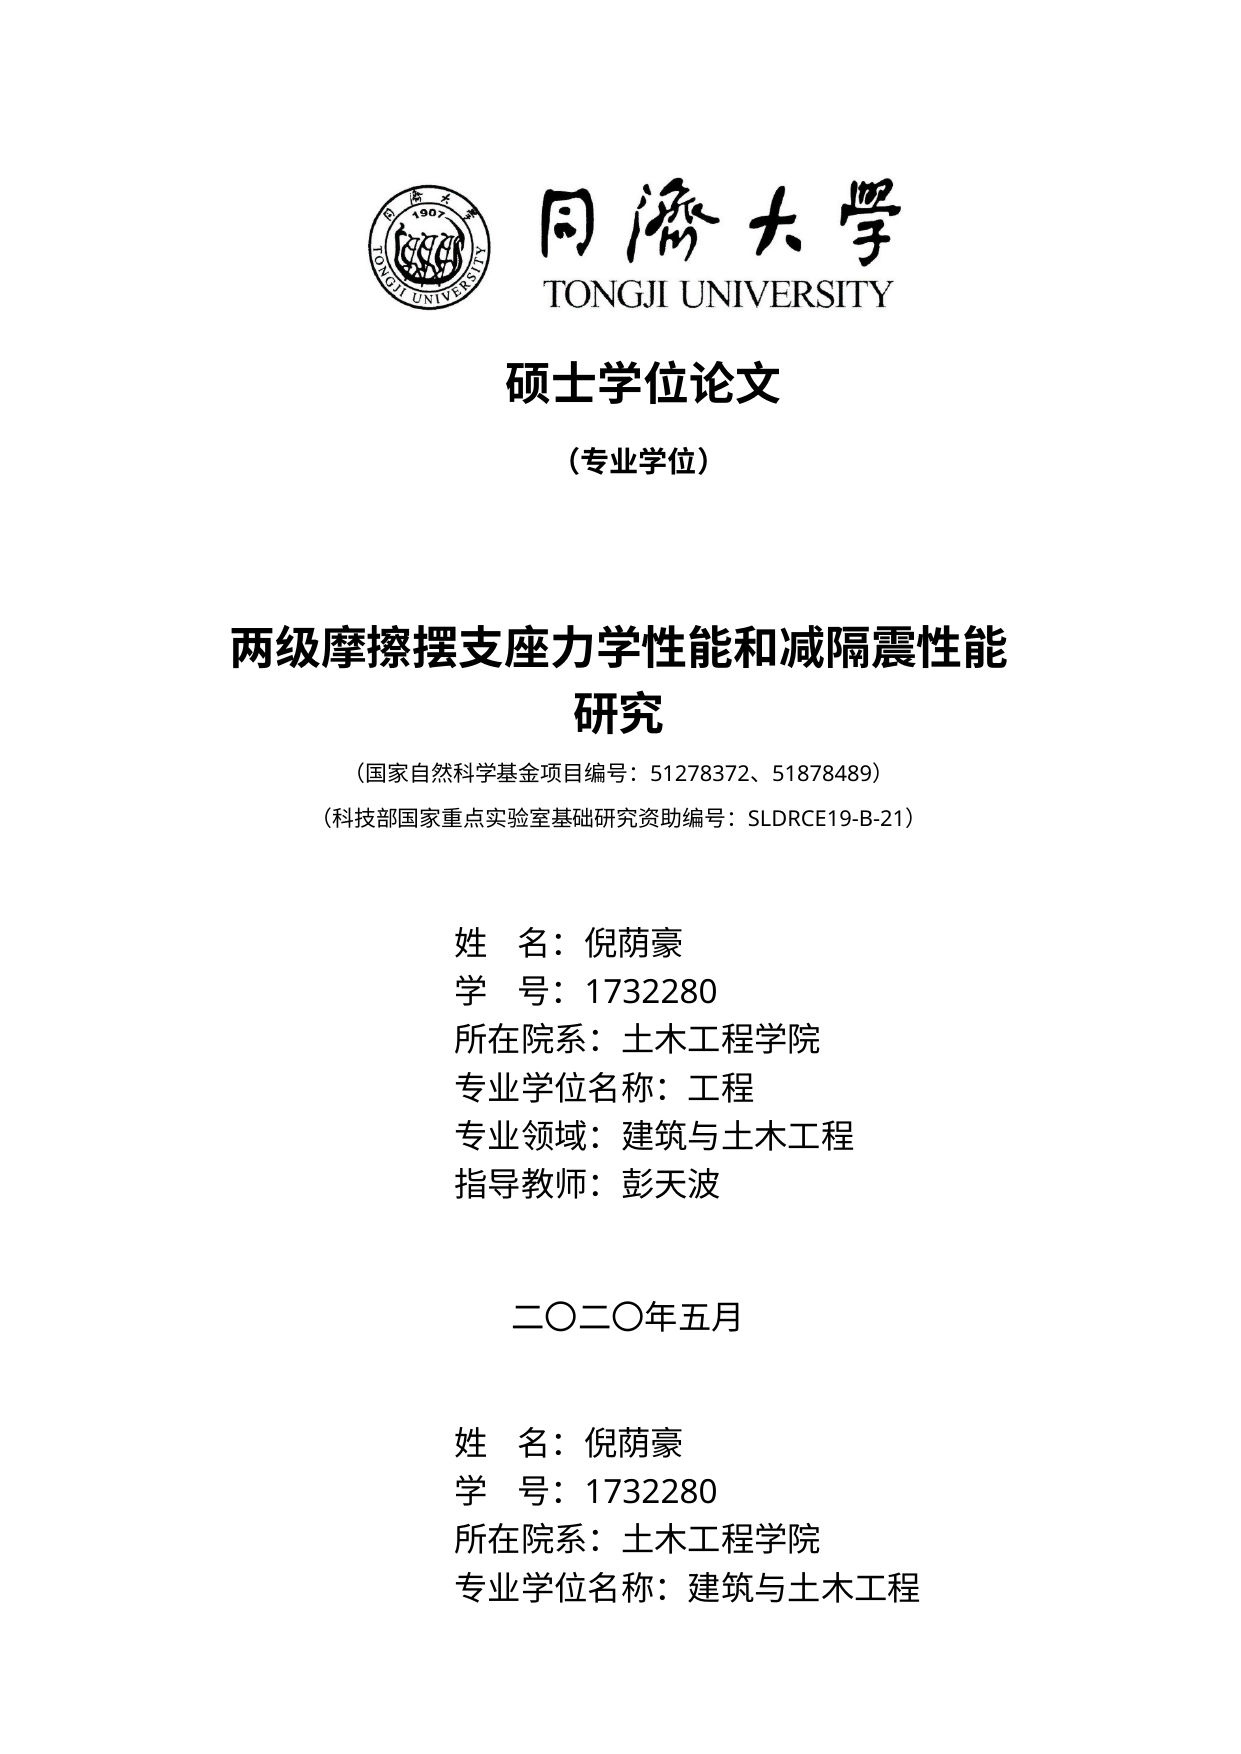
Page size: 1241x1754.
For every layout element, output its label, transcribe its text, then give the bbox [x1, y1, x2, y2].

picture [346, 167, 926, 317]
text （专业学位） [187, 421, 1053, 500]
text 硕士学位论文 [187, 341, 1053, 421]
